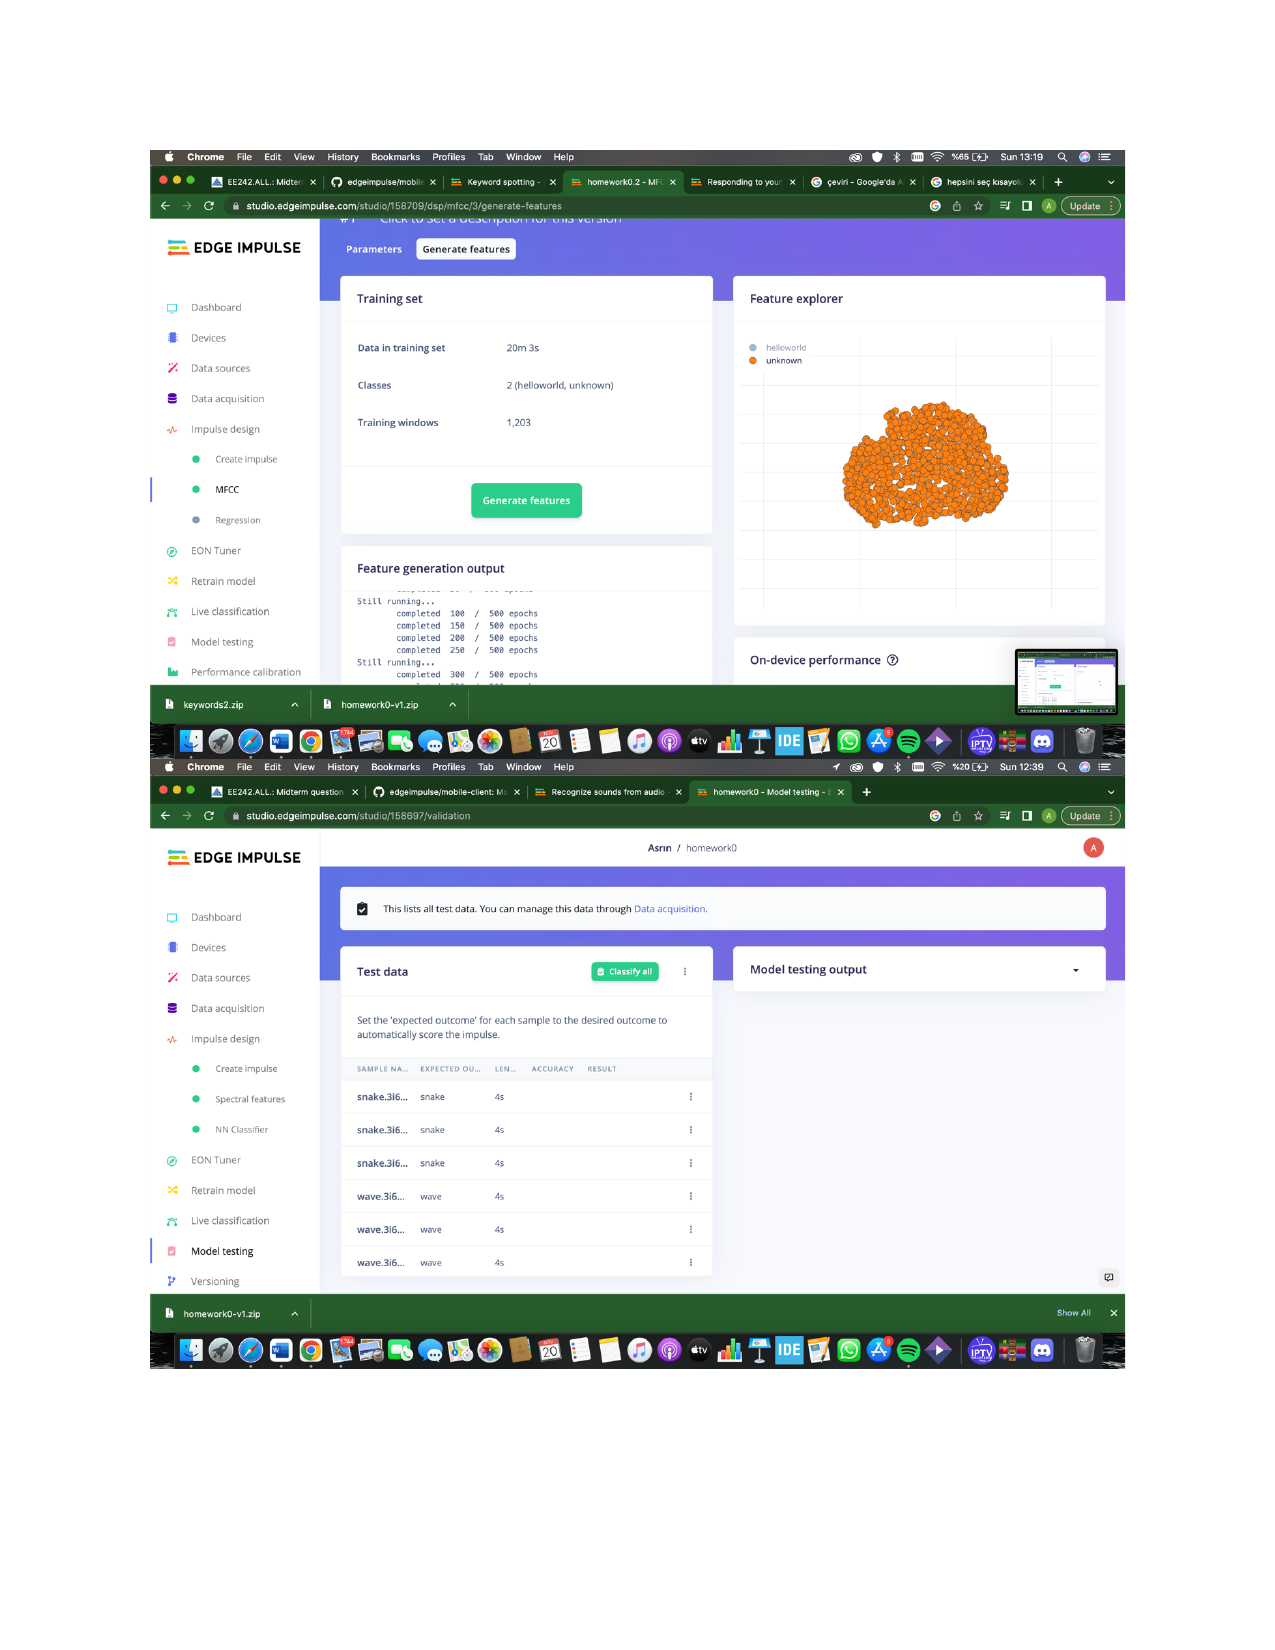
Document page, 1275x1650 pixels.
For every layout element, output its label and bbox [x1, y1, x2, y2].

picture [150, 150, 1125, 1369]
